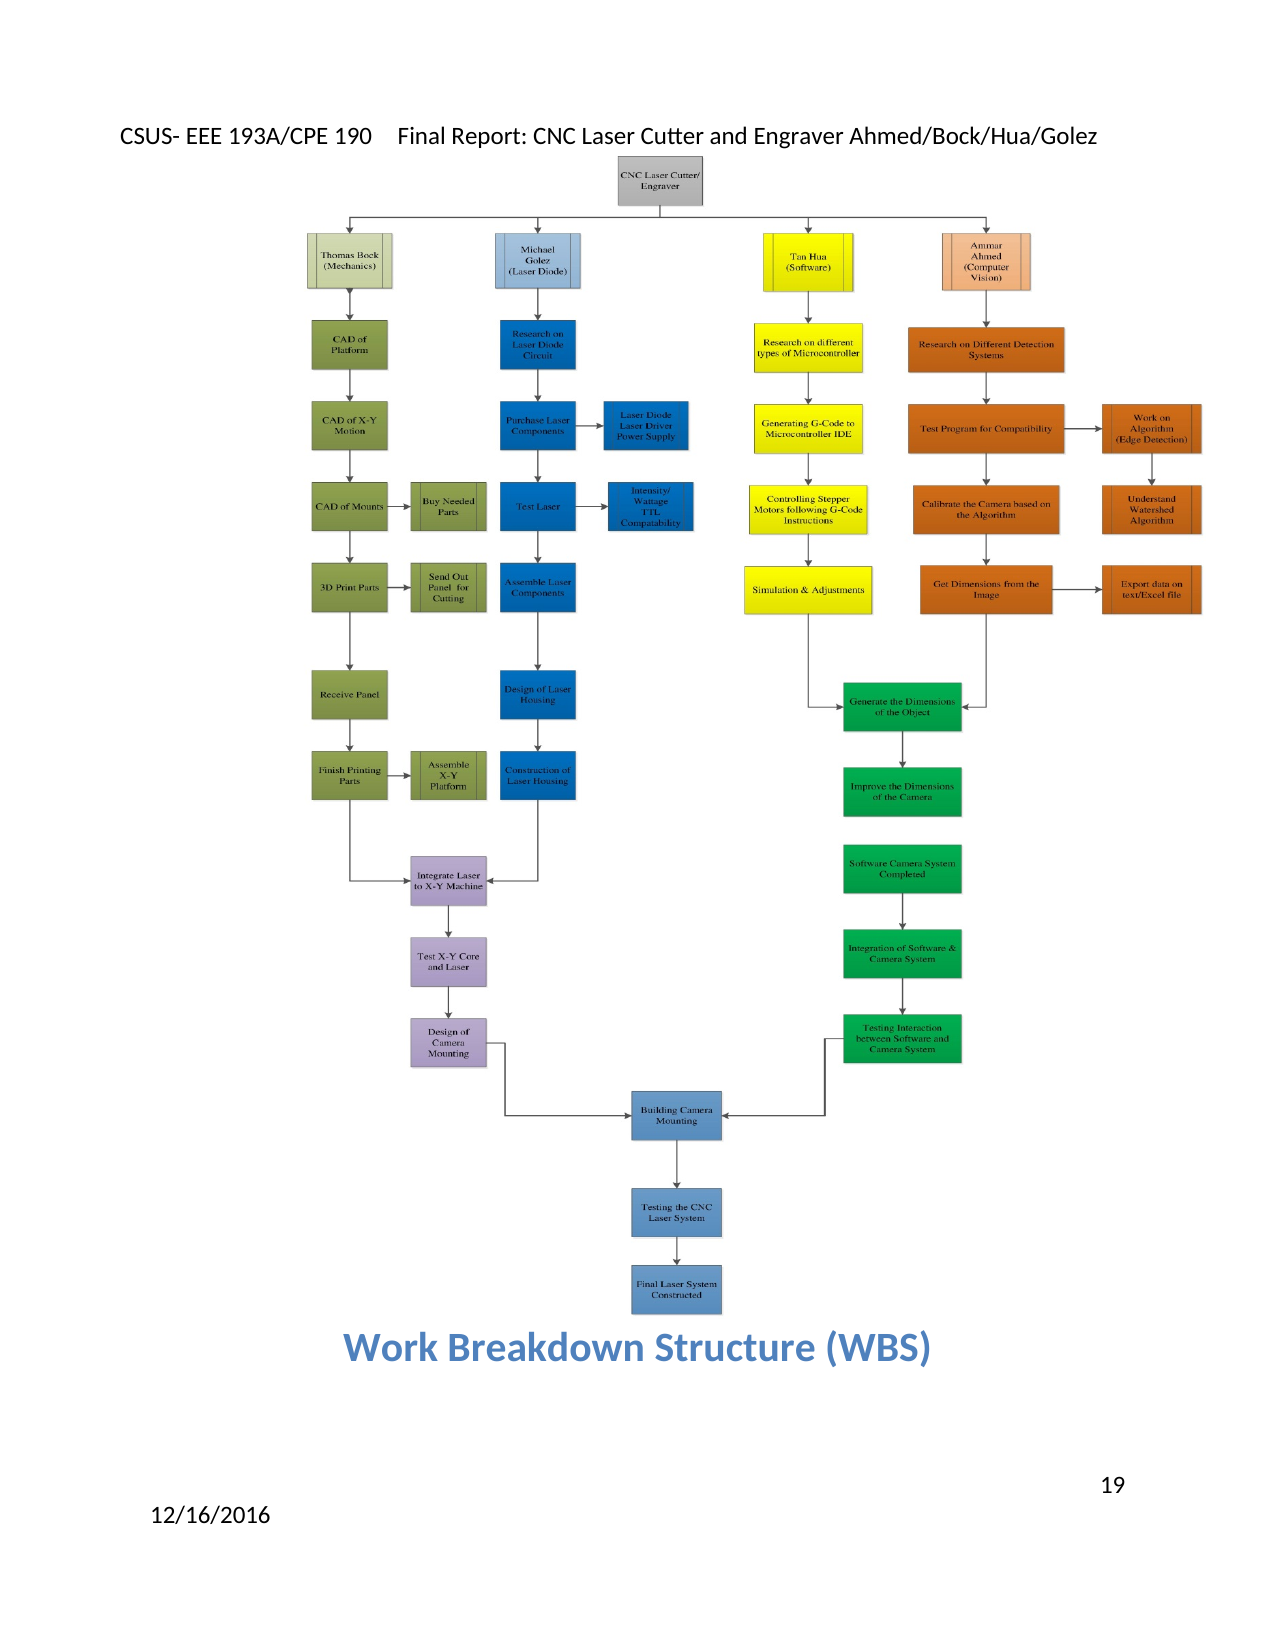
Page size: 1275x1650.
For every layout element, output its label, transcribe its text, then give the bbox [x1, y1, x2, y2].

text Work Breakdown Structure (WBS) [150, 1321, 1125, 1371]
picture [300, 150, 1206, 1321]
